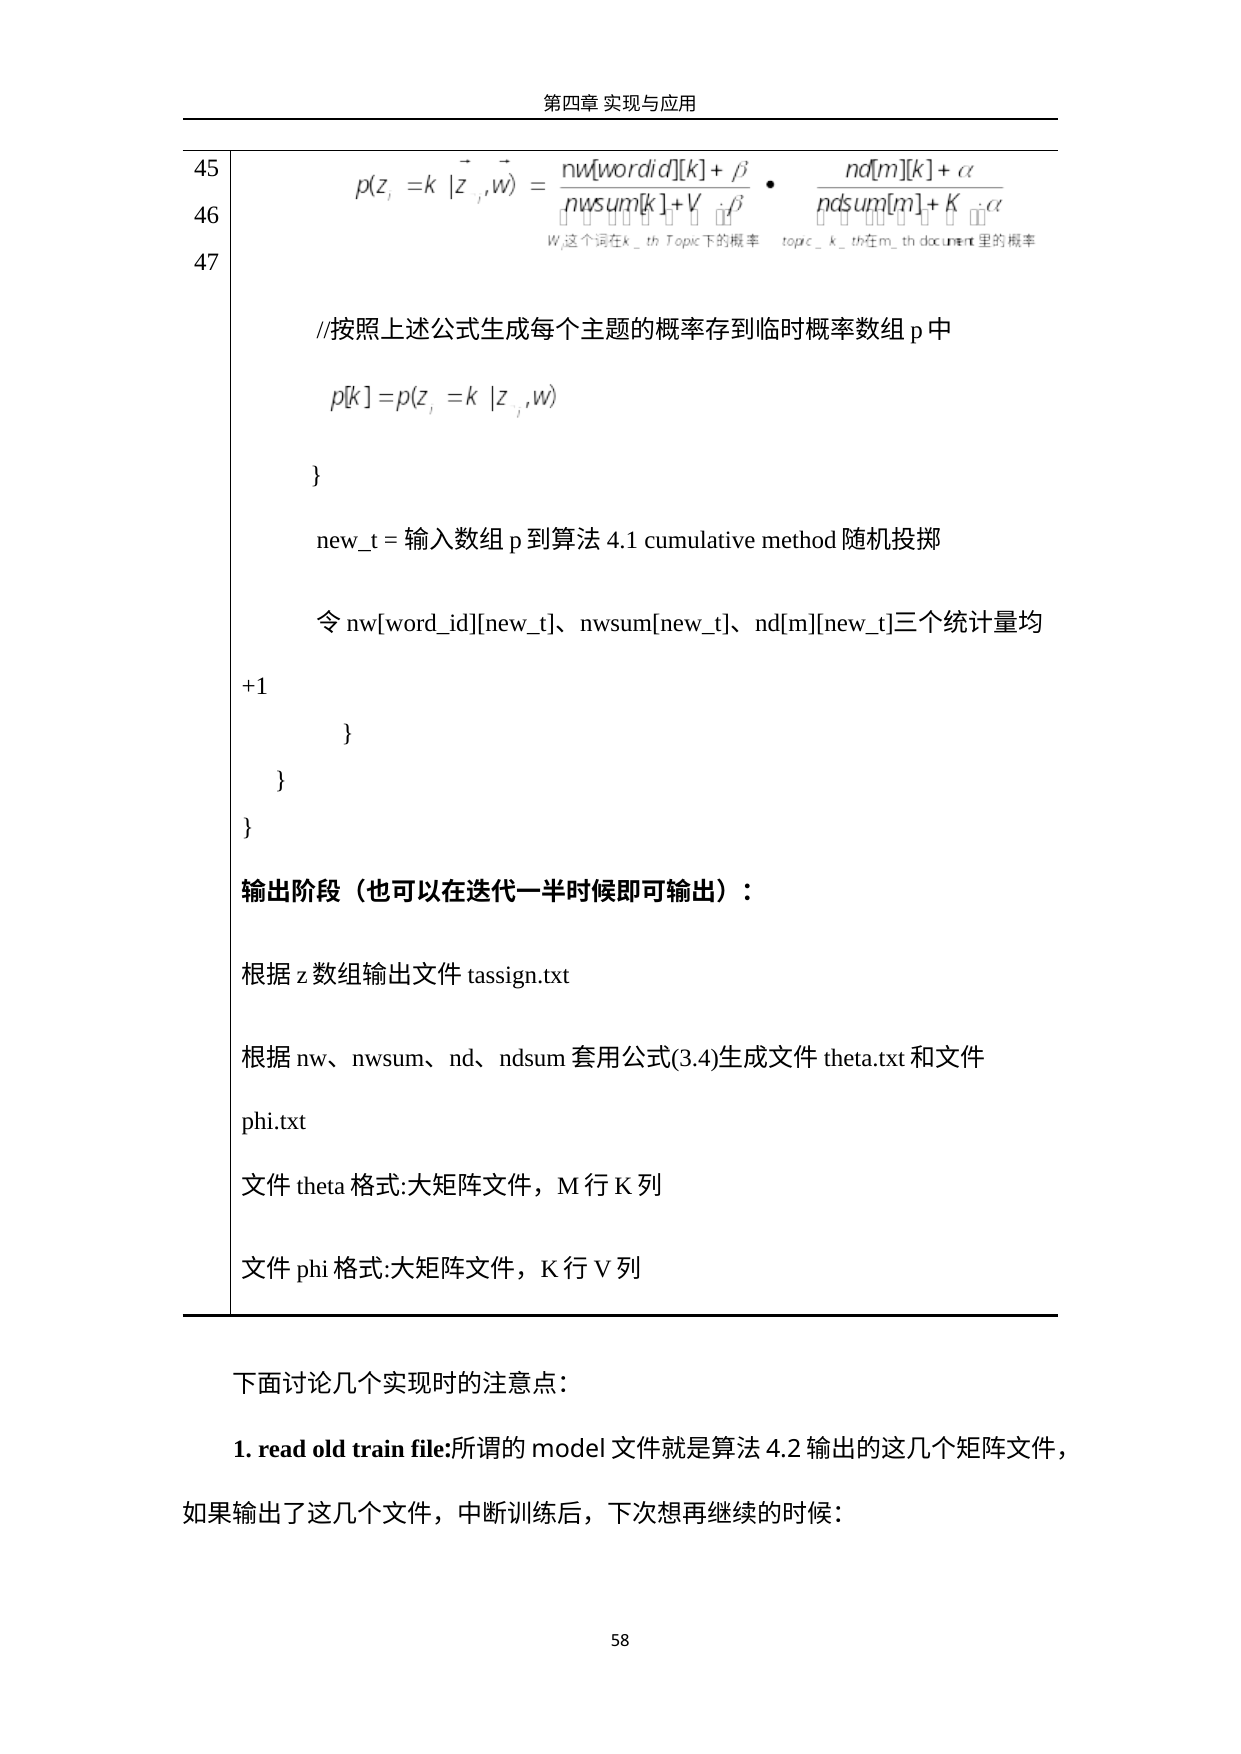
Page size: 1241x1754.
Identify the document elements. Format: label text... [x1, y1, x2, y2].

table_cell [183, 151, 230, 1313]
text 下面讨论几个实现时的注意点： [183, 1349, 1058, 1414]
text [183, 1414, 1058, 1544]
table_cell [231, 151, 1058, 1313]
